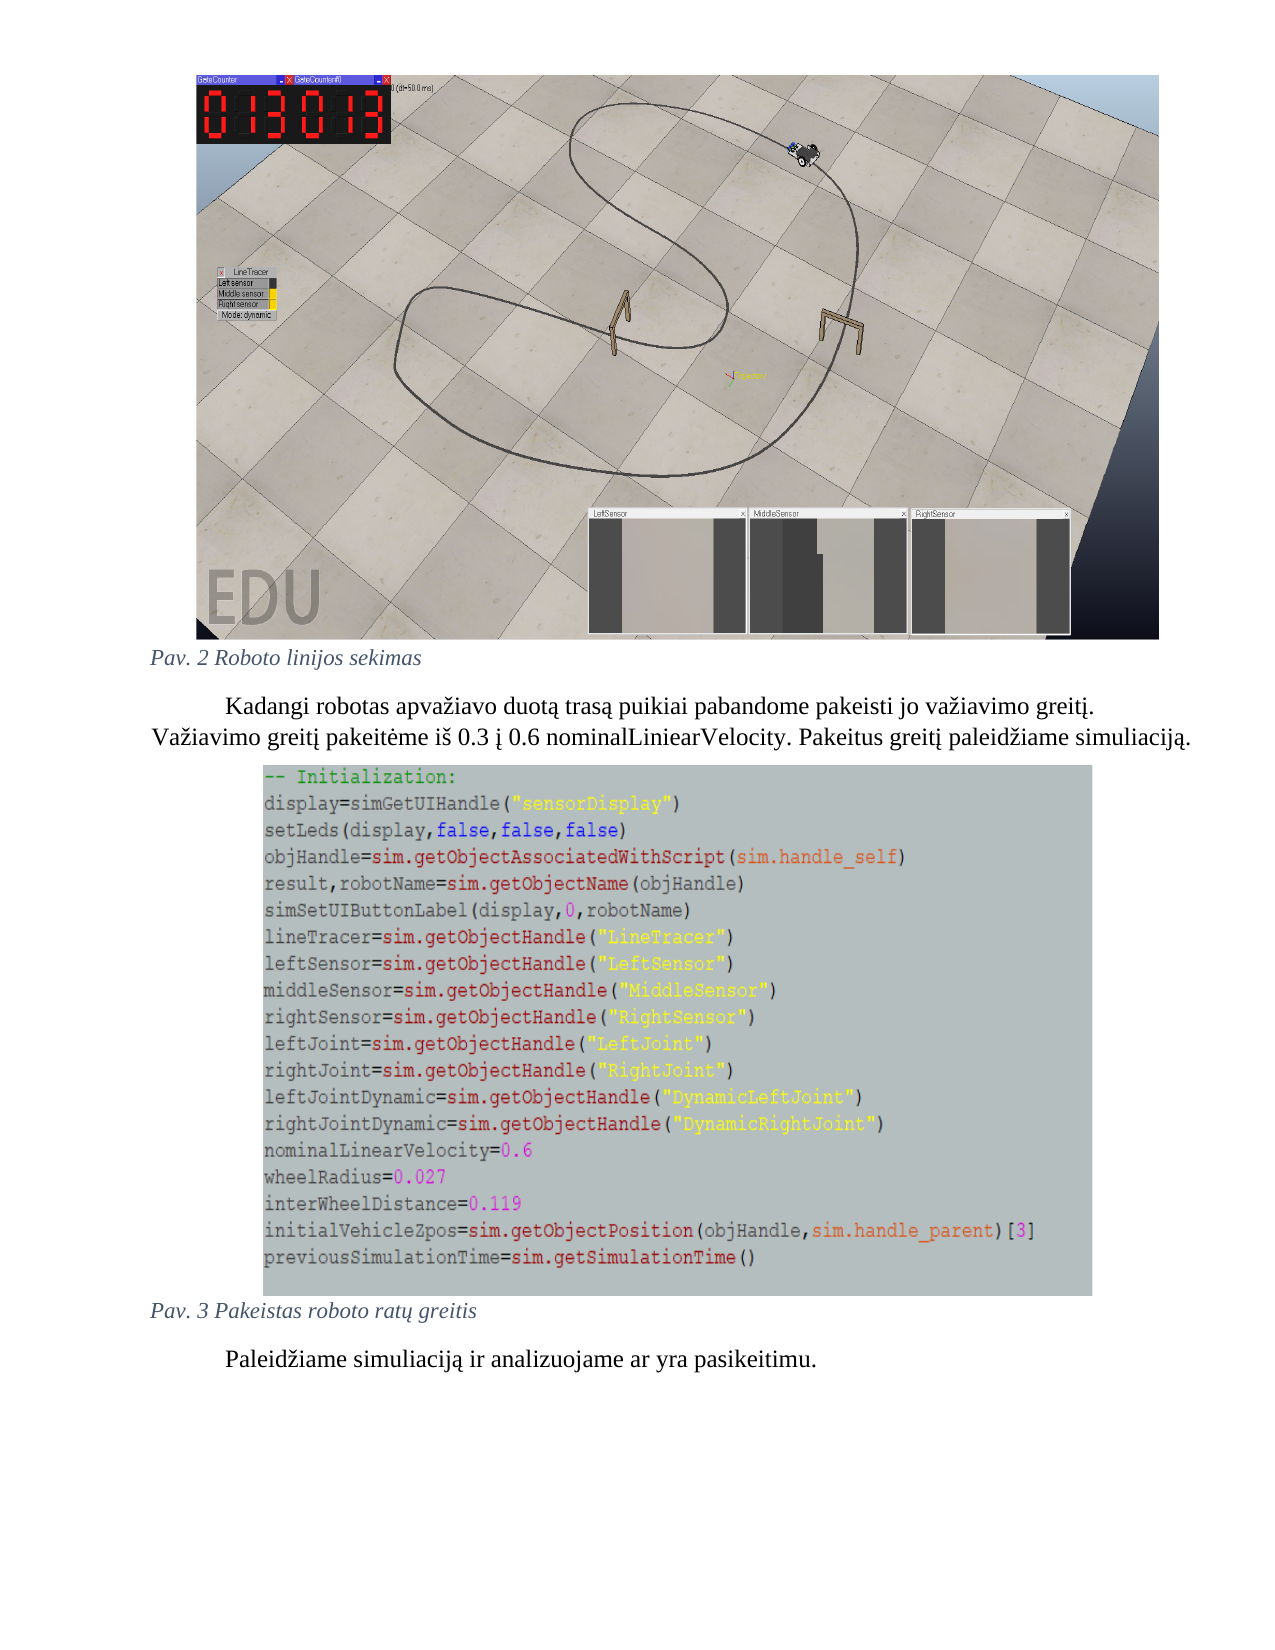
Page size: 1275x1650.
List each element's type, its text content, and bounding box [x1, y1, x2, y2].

text Pav. 3 Pakeistas roboto ratų greitis [150, 1297, 1205, 1324]
text Kadangi robotas apvažiavo duotą trasą puikiai pabandome pakeisti jo važiavimo greitį. Važiavimo greitį pakeitėme iš 0.3 į 0.6 nominalLiniearVelocity. Pakeitus greitį paleidžiame simuliaciją. [150, 691, 1205, 751]
text Pav. 2 Roboto linijos sekimas [150, 644, 1205, 670]
picture [196, 75, 1159, 640]
text Paleidžiame simuliaciją ir analizuojame ar yra pasikeitimu. [150, 1344, 1205, 1373]
picture [262, 765, 1093, 1296]
